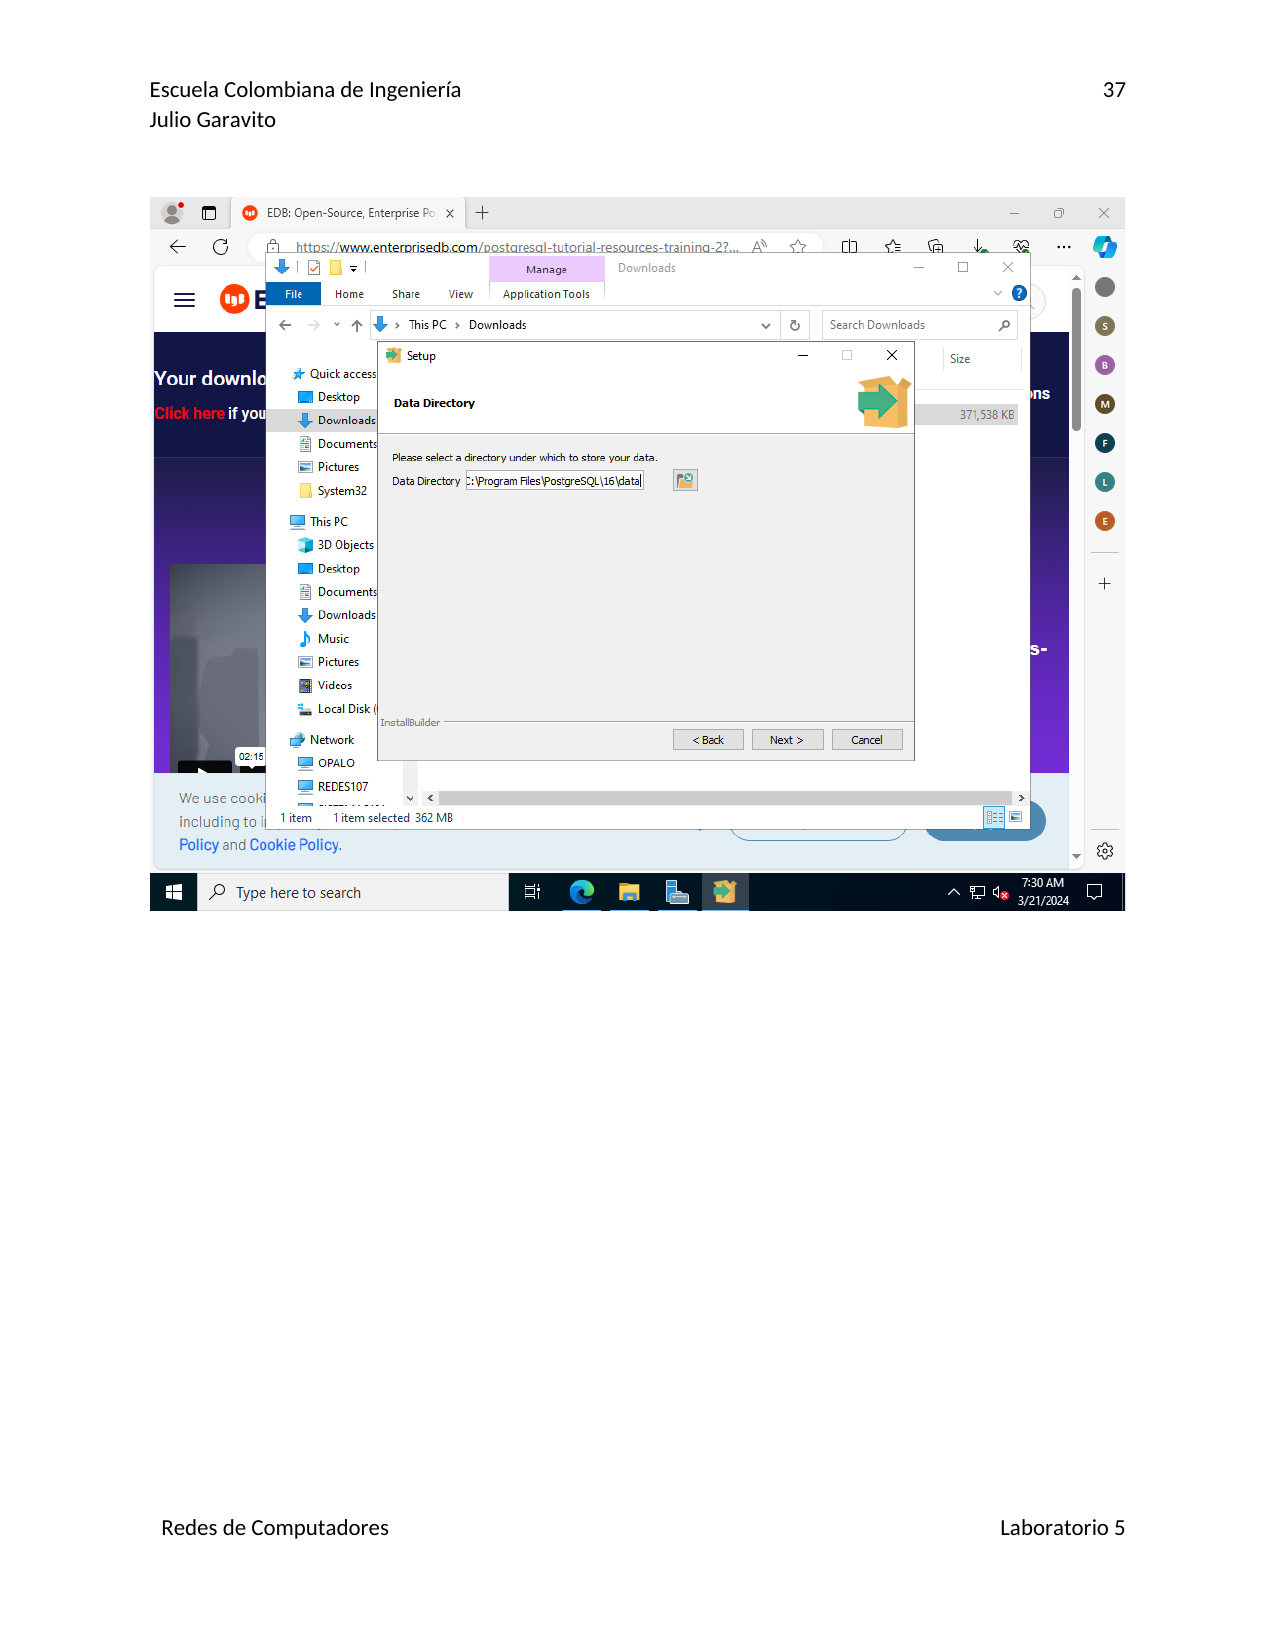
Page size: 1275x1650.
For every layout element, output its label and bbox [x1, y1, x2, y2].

picture [150, 197, 1125, 911]
